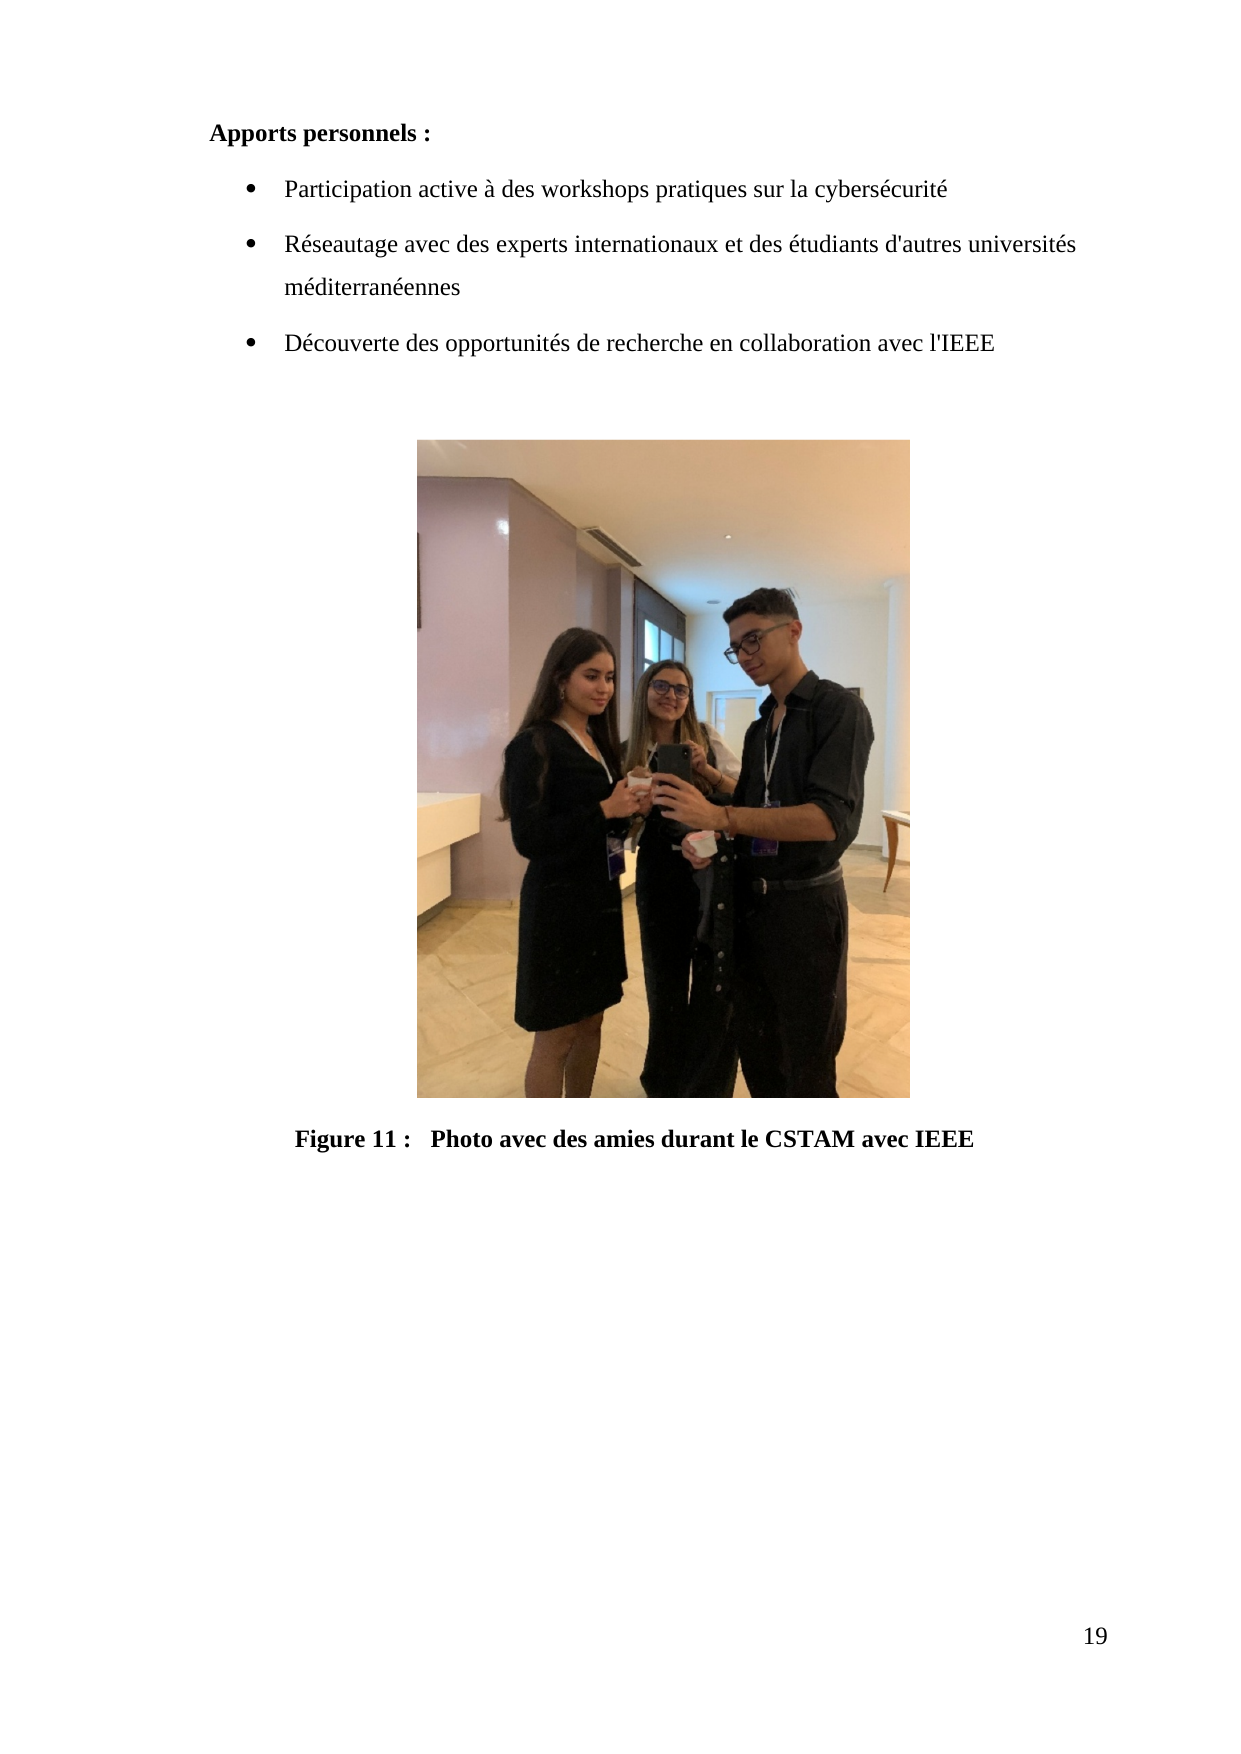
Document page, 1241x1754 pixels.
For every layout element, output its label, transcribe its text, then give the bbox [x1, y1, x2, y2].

list Réseautage avec des experts internationaux et des étudiants d'autres universités méditerranéennes [247, 229, 1107, 301]
list Découverte des opportunités de recherche en collaboration avec l'IEEE [247, 328, 1107, 357]
list Participation active à des workshops pratiques sur la cybersécurité [247, 174, 1107, 202]
picture [417, 440, 910, 1097]
text Photo avec des amies durant le CSTAM avec IEEE [162, 1124, 1107, 1153]
text Apports personnels : [150, 118, 1107, 147]
